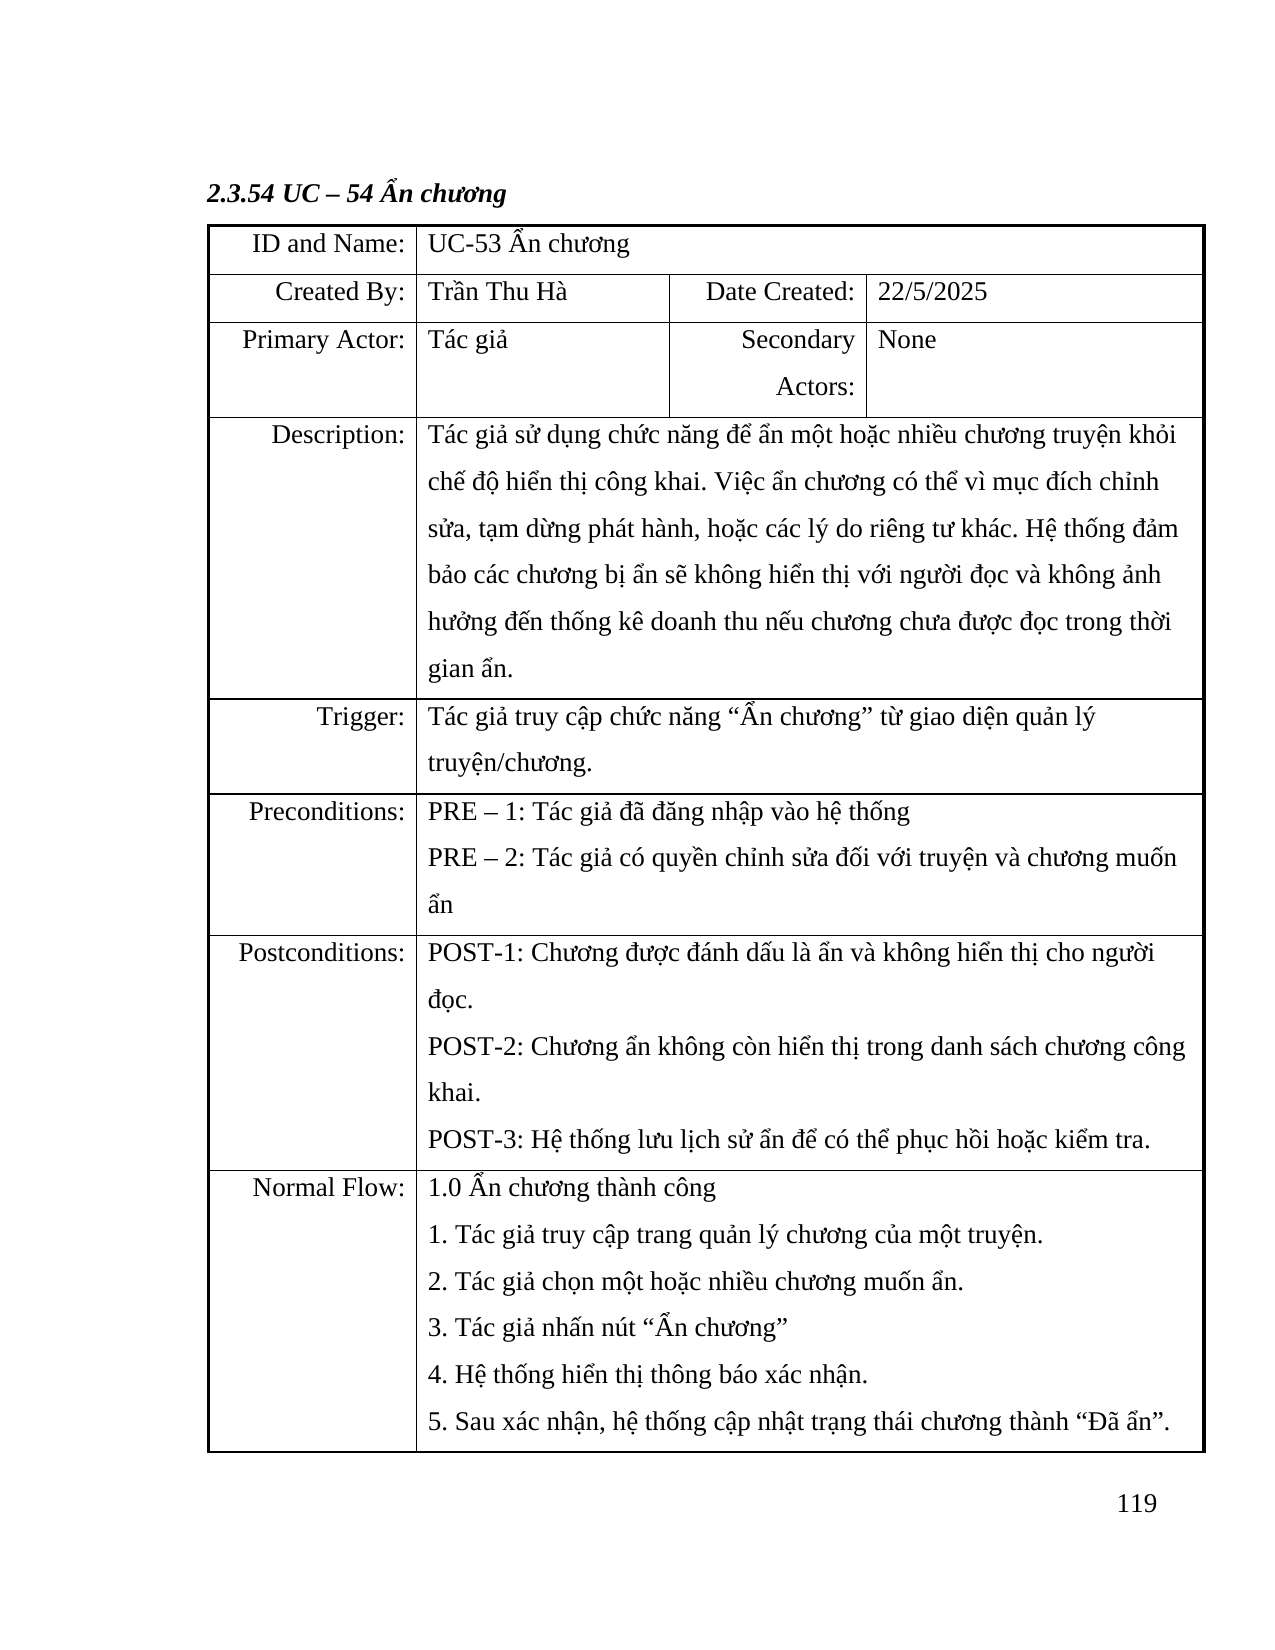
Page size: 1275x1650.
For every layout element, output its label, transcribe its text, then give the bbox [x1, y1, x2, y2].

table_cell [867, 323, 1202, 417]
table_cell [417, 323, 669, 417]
subtitle UC – 54 Ẩn chương [207, 177, 1157, 208]
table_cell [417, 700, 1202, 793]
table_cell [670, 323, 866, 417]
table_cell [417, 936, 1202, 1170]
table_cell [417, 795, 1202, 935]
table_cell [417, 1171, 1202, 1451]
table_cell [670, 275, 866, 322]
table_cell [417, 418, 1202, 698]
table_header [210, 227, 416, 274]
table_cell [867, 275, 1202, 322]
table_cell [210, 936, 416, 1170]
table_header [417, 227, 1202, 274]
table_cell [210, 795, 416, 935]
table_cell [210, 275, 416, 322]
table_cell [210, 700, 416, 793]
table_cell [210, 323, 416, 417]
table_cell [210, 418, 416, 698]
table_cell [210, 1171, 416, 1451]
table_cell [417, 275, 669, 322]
